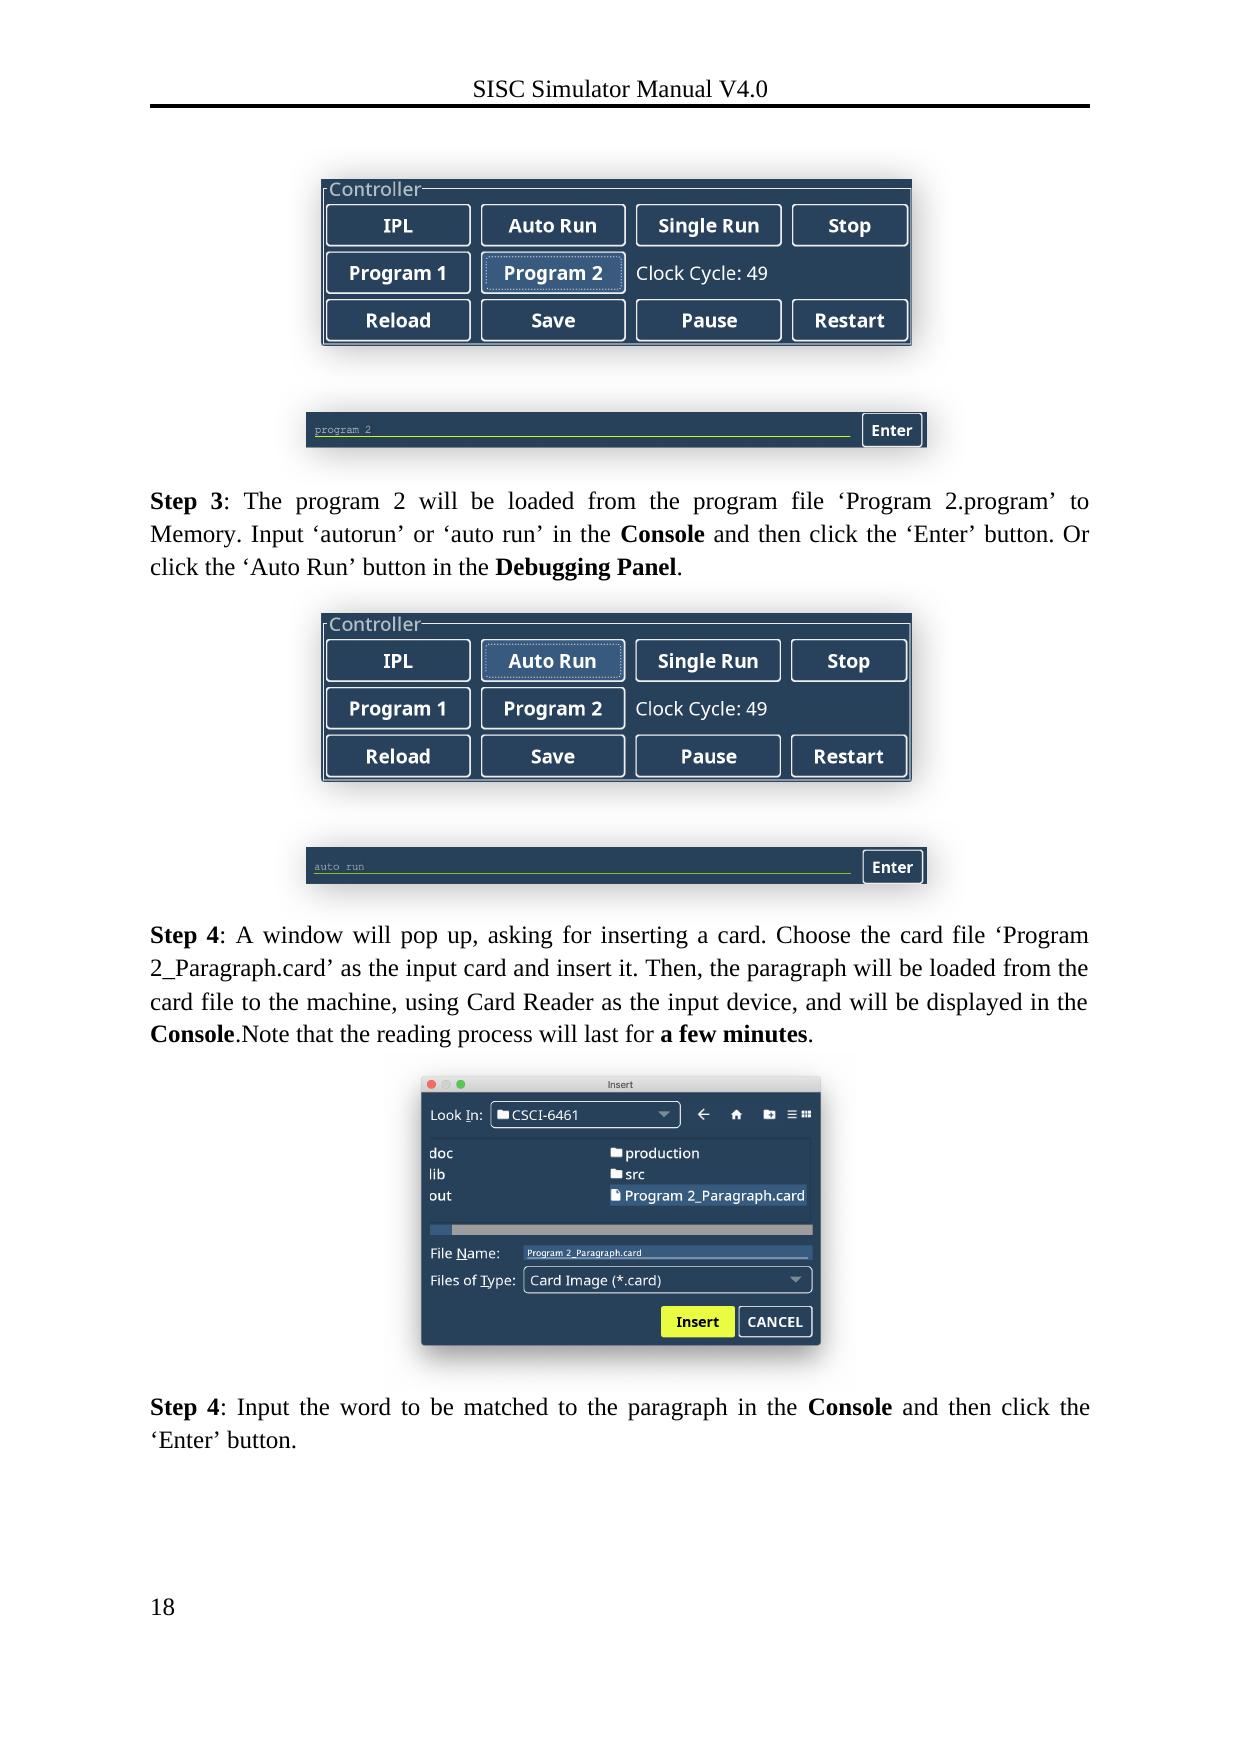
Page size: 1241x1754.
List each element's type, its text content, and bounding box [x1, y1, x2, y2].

picture [306, 847, 927, 884]
picture [321, 179, 912, 346]
picture [306, 412, 927, 448]
picture [383, 1052, 857, 1392]
text Step 3: The program 2 will be loaded from the program file ‘Program 2.program’ to Memory. Input ‘autorun’ or ‘auto run’ in the Console and then click the ‘Enter’ button. Or click the ‘Auto Run’ button in the Debugging Panel. [150, 486, 1090, 581]
picture [321, 613, 912, 782]
text Step 4: Input the word to be matched to the paragraph in the Console and then click the ‘Enter’ button. [150, 1392, 1090, 1453]
text Step 4: A window will pop up, asking for inserting a card. Choose the card file ‘Program 2_Paragraph.card’ as the input card and insert it. Then, the paragraph will be loaded from the card file to the machine, using Card Reader as the input device, and will be displayed in the Console.Note that the reading process will last for a few minutes. [150, 921, 1090, 1048]
